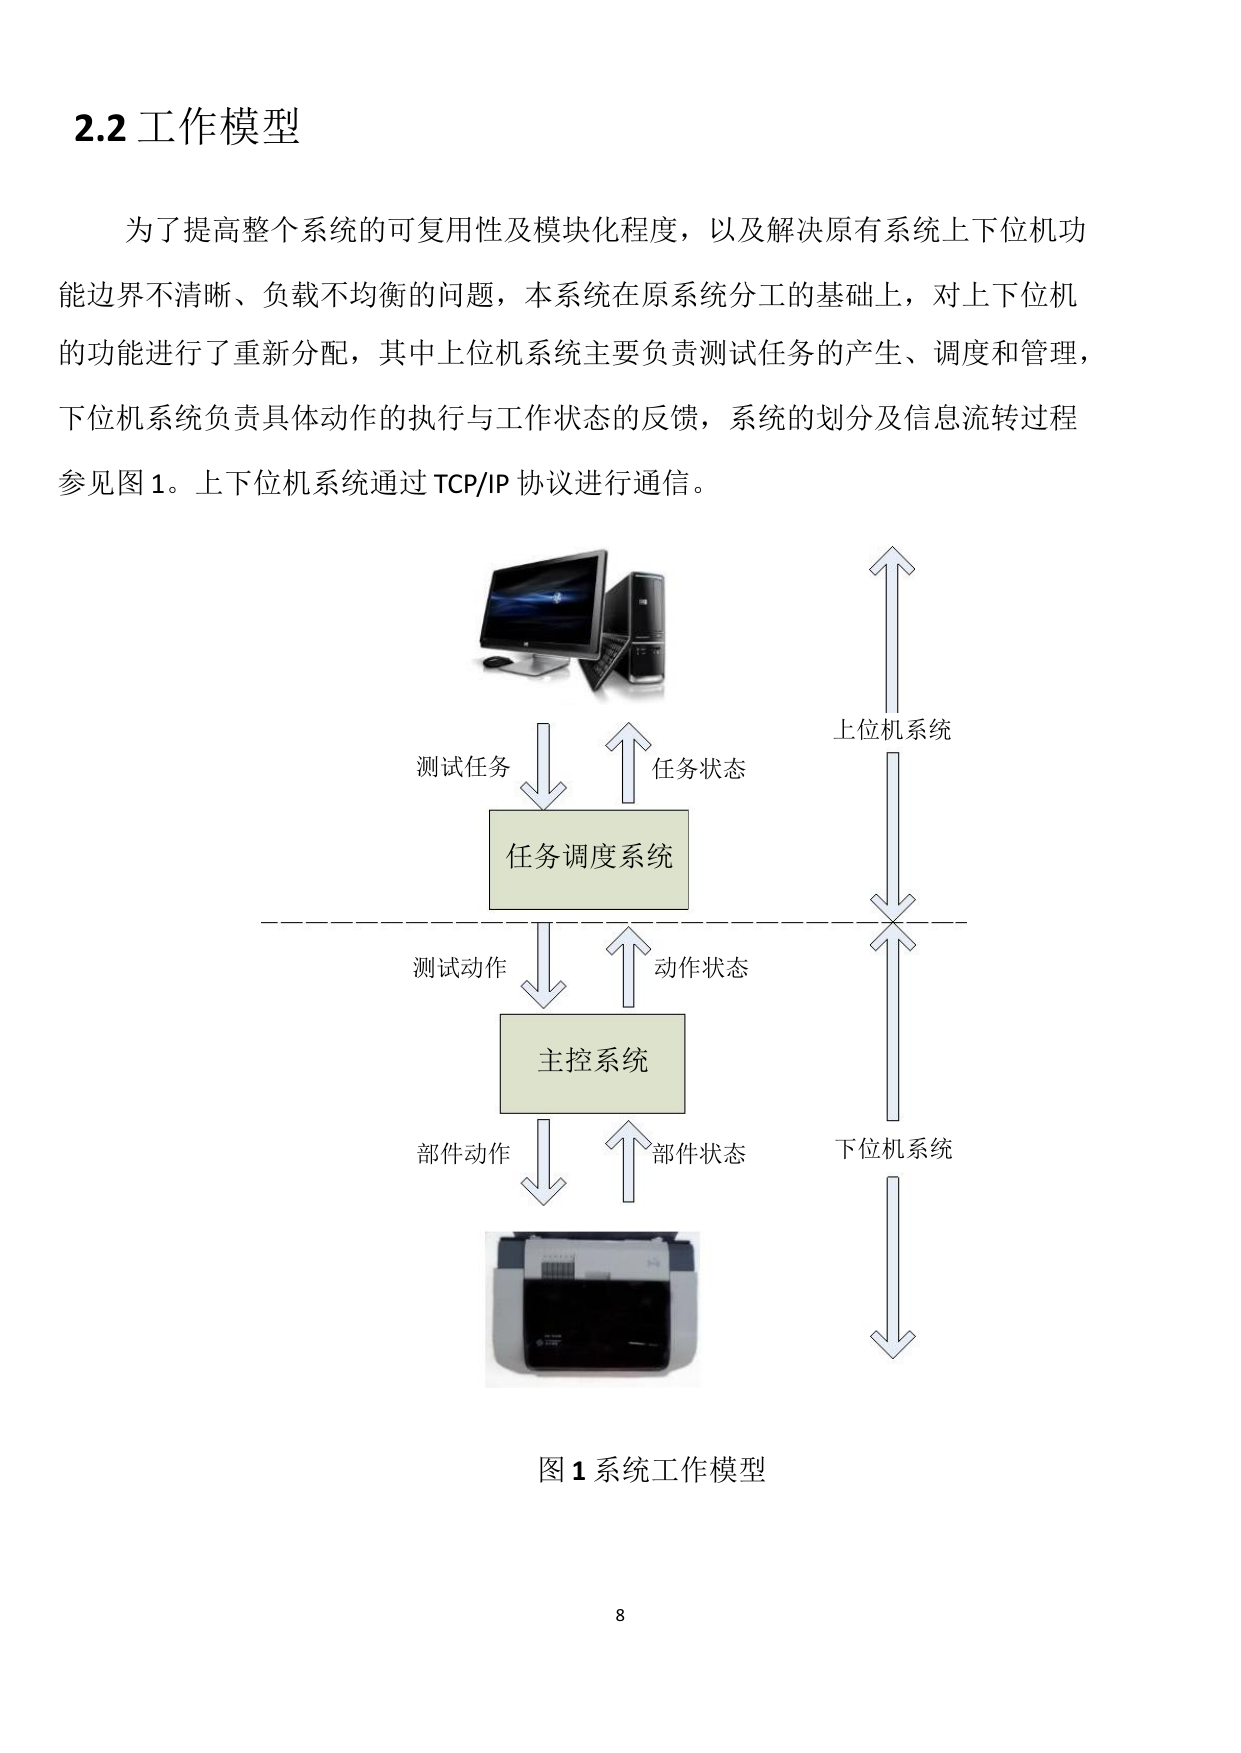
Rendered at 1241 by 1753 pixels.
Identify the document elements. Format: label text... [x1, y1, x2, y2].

text 动作状态 [653, 957, 785, 981]
picture [458, 538, 702, 705]
picture [261, 722, 967, 1388]
text 上位机系统 [832, 719, 988, 743]
text 任务状态 [651, 759, 782, 783]
text 2.2工作模型 [74, 101, 362, 152]
text 下位机系统 [833, 1138, 989, 1162]
text 能边界不清晰、负载不均衡的问题，本系统在原系统分工的基础上，对上下位机 [57, 282, 1240, 311]
text 任务调度系统 [505, 844, 714, 872]
text 8 [615, 1603, 653, 1626]
text 参见图1。上下位机系统通过TCP/IP协议进行通信。 [57, 441, 1240, 506]
text 为了提高整个系统的可复用性及模块化程度，以及解决原有系统上下位机功 [124, 217, 1240, 246]
text 下位机系统负责具体动作的执行与工作状态的反馈，系统的划分及信息流转过程 [57, 376, 1240, 441]
text 测试动作 [412, 957, 543, 981]
text 部件状态 [651, 1144, 782, 1168]
text 部件动作 [416, 1144, 547, 1168]
text 图1系统工作模型 [536, 1451, 814, 1487]
text 测试任务 [416, 756, 547, 780]
text 主控系统 [536, 1048, 690, 1076]
picture [869, 546, 915, 713]
text 的功能进行了重新分配，其中上位机系统主要负责测试任务的产生、调度和管理， [57, 311, 1240, 376]
